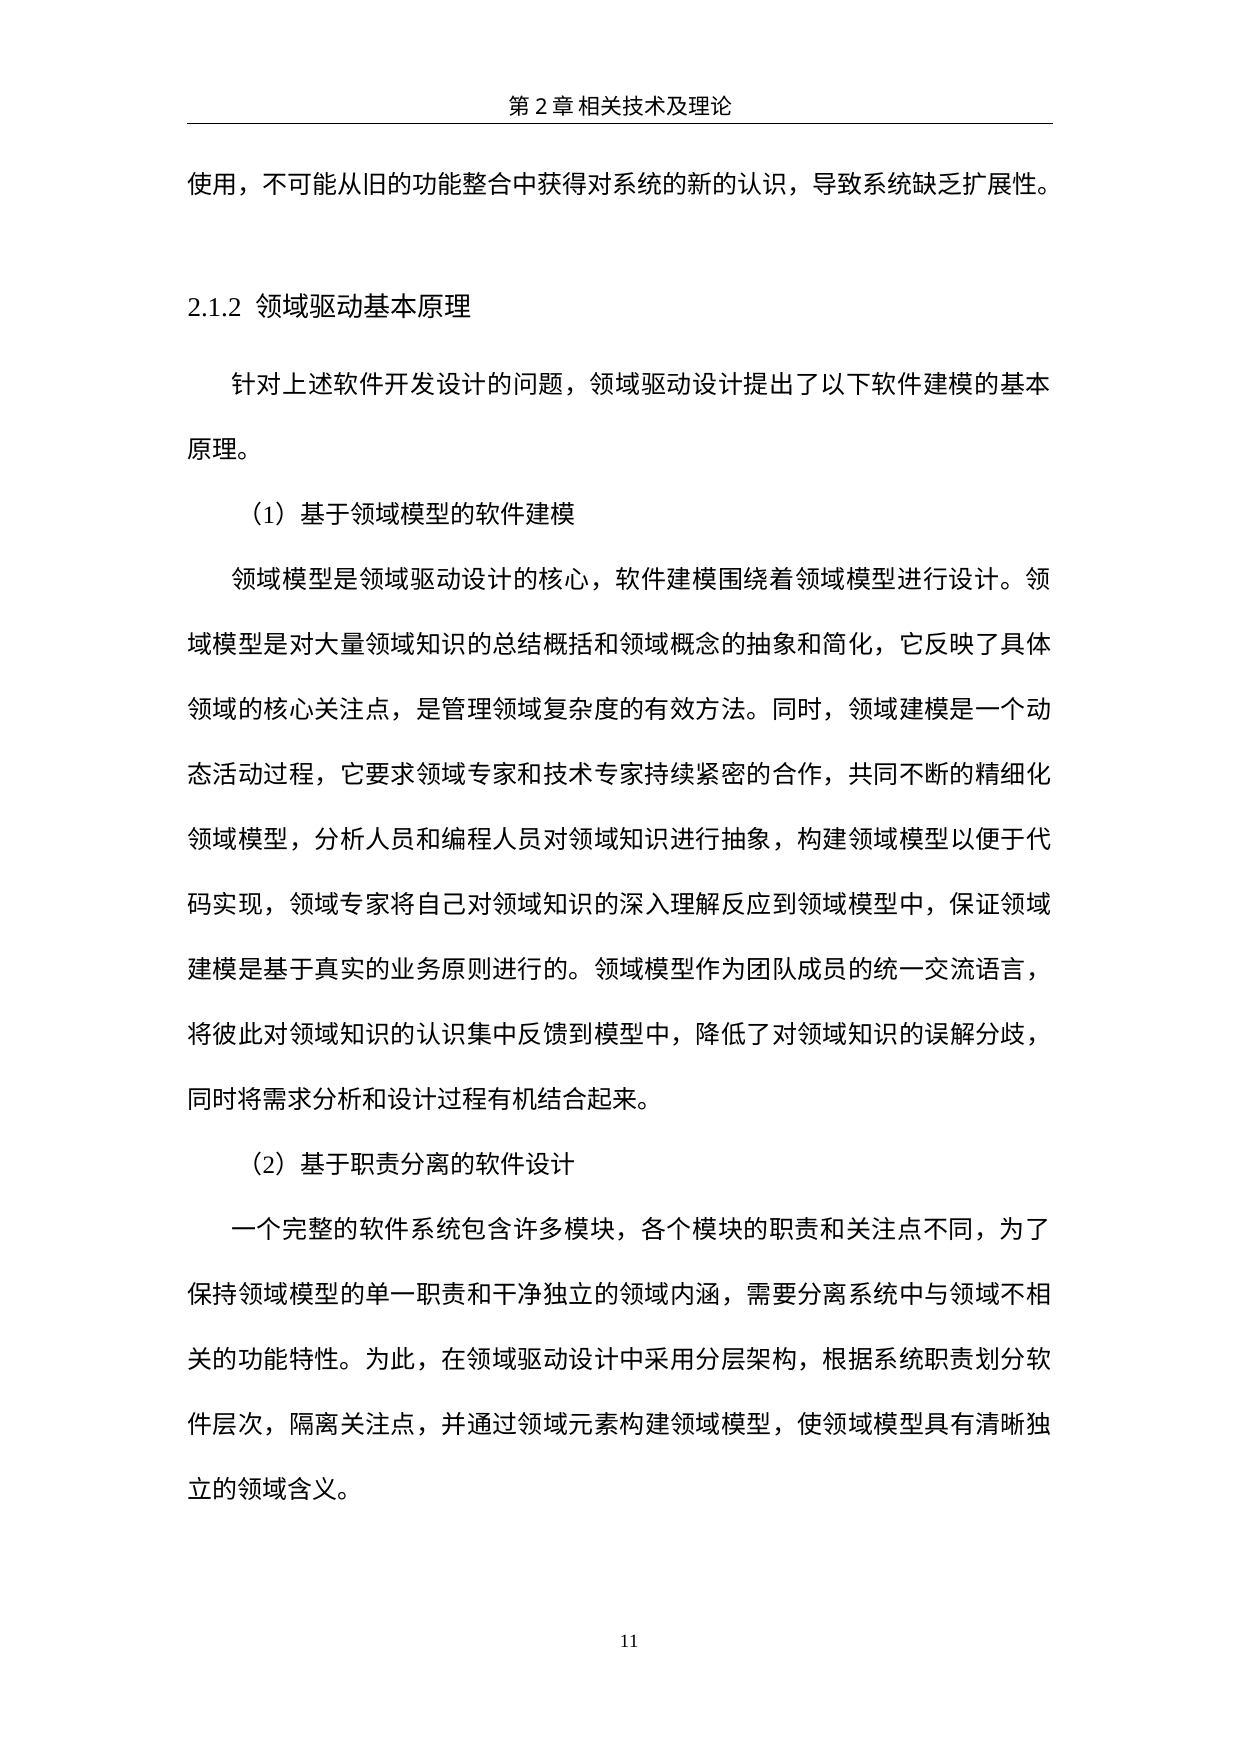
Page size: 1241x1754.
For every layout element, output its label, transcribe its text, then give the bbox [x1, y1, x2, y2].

text 2.1.2 领域驱动基本原理 [187, 272, 1053, 337]
list 一个完整的软件系统包含许多模块，各个模块的职责和关注点不同，为了保持领域模型的单一职责和干净独立的领域内涵，需要分离系统中与领域不相关的功能特性。为此，在领域驱动设计中采用分层架构，根据系统职责划分软件层次，隔离关注点，并通过领域元素构建领域模型，使领域模型具有清晰独立的领域含义。 [187, 1195, 1053, 1520]
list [187, 150, 1053, 215]
list 领域模型是领域驱动设计的核心，软件建模围绕着领域模型进行设计。领域模型是对大量领域知识的总结概括和领域概念的抽象和简化，它反映了具体领域的核心关注点，是管理领域复杂度的有效方法。同时，领域建模是一个动态活动过程，它要求领域专家和技术专家持续紧密的合作，共同不断的精细化领域模型，分析人员和编程人员对领域知识进行抽象，构建领域模型以便于代码实现，领域专家将自己对领域知识的深入理解反应到领域模型中，保证领域建模是基于真实的业务原则进行的。领域模型作为团队成员的统一交流语言，将彼此对领域知识的认识集中反馈到模型中，降低了对领域知识的误解分歧，同时将需求分析和设计过程有机结合起来。 [187, 545, 1053, 1130]
list 基于领域模型的软件建模 [187, 480, 1053, 545]
list 基于职责分离的软件设计 [187, 1130, 1053, 1195]
text 针对上述软件开发设计的问题，领域驱动设计提出了以下软件建模的基本原理。 [187, 350, 1053, 480]
